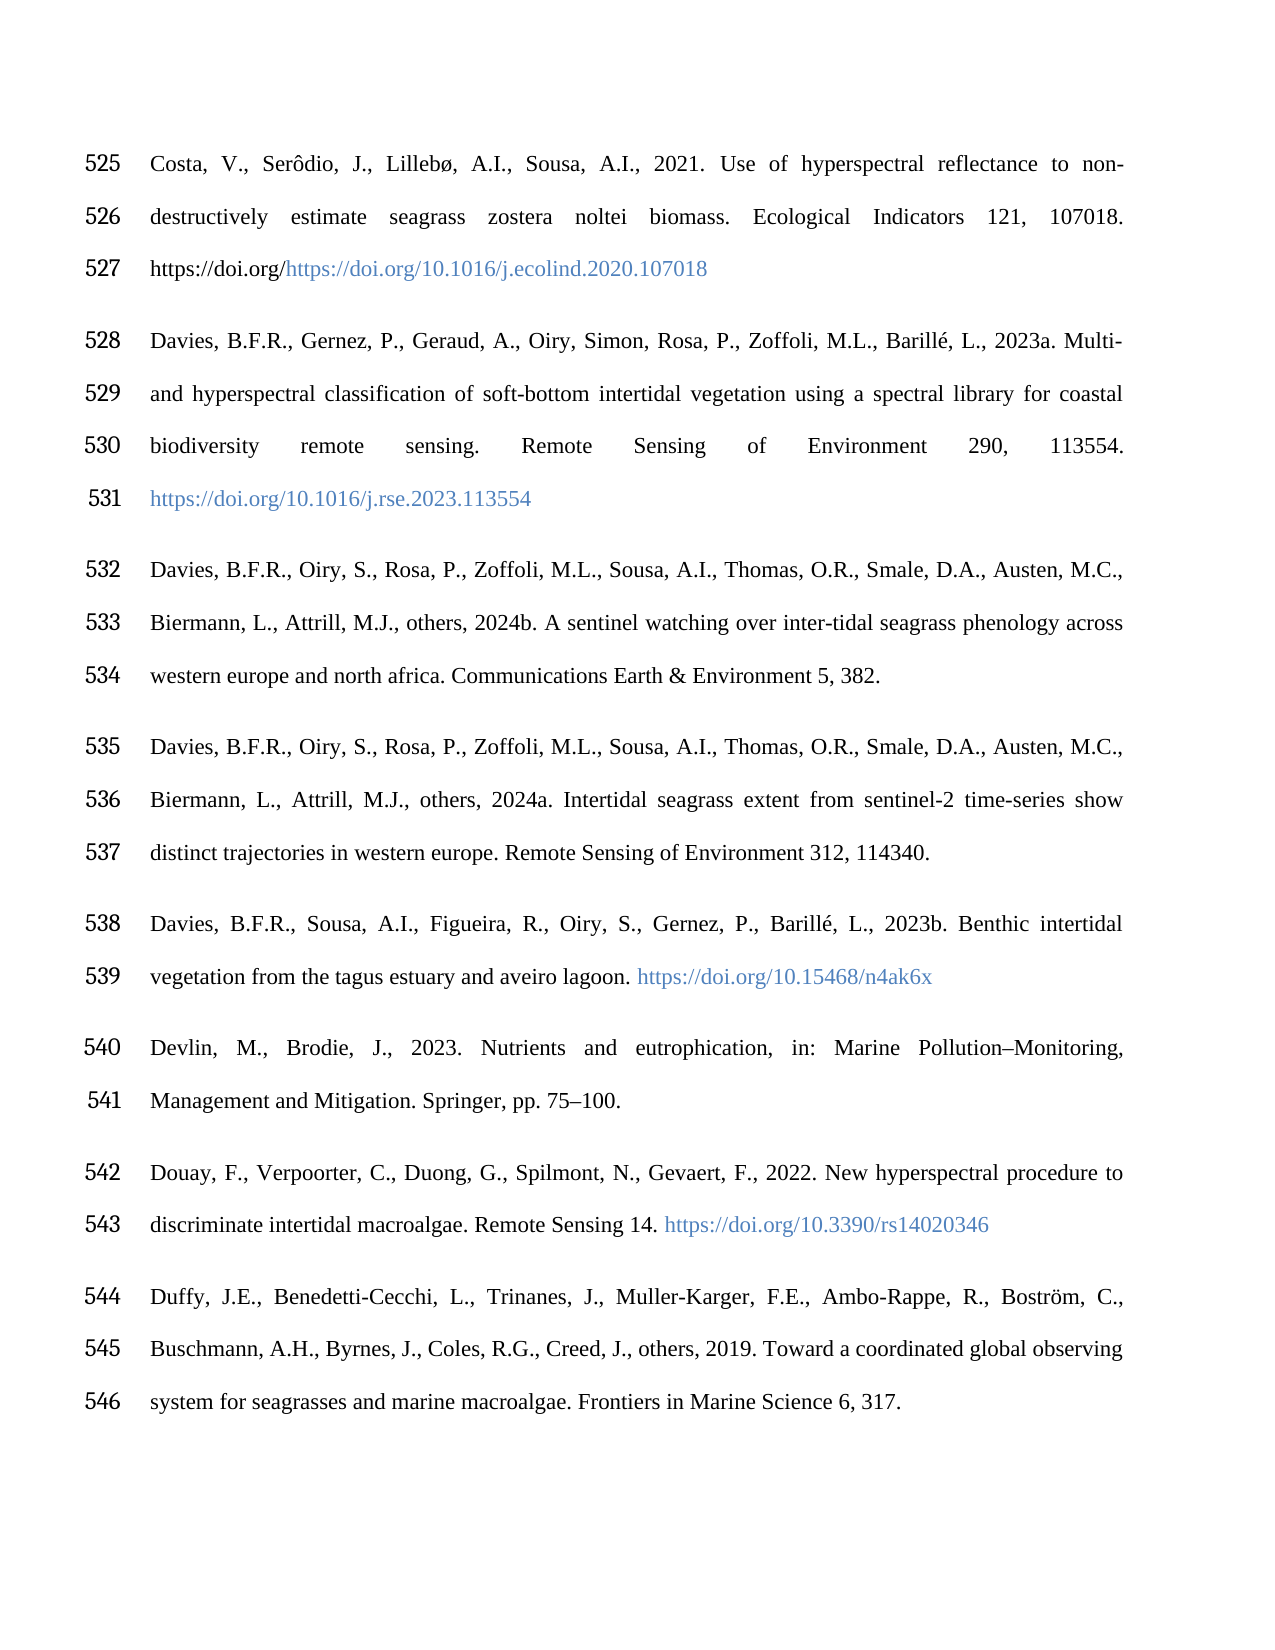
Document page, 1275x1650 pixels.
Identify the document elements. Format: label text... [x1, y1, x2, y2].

text Costa, V., Serôdio, J., Lillebø, A.I., Sousa, A.I., 2021. Use of hyperspectral reflectance to non-destructively estimate seagrass zostera noltei biomass. Ecological Indicators 121, 107018. https://doi.org/https://doi.org/10.1016/j.ecolind.2020.107018 [150, 150, 1125, 282]
text Duffy, J.E., Benedetti-Cecchi, L., Trinanes, J., Muller-Karger, F.E., Ambo-Rappe, R., Boström, C., Buschmann, A.H., Byrnes, J., Coles, R.G., Creed, J., others, 2019. Toward a coordinated global observing system for seagrasses and marine macroalgae. Frontiers in Marine Science 6, 317. [150, 1283, 1125, 1414]
text Davies, B.F.R., Gernez, P., Geraud, A., Oiry, Simon, Rosa, P., Zoffoli, M.L., Barillé, L., 2023a. Multi- and hyperspectral classification of soft-bottom intertidal vegetation using a spectral library for coastal biodiversity remote sensing. Remote Sensing of Environment 290, 113554. https://doi.org/10.1016/j.rse.2023.113554 [150, 327, 1125, 511]
text Davies, B.F.R., Sousa, A.I., Figueira, R., Oiry, S., Gernez, P., Barillé, L., 2023b. Benthic intertidal vegetation from the tagus estuary and aveiro lagoon. https://doi.org/10.15468/n4ak6x [150, 910, 1125, 989]
text Douay, F., Verpoorter, C., Duong, G., Spilmont, N., Gevaert, F., 2022. New hyperspectral procedure to discriminate intertidal macroalgae. Remote Sensing 14. https://doi.org/10.3390/rs14020346 [150, 1158, 1125, 1238]
text Davies, B.F.R., Oiry, S., Rosa, P., Zoffoli, M.L., Sousa, A.I., Thomas, O.R., Smale, D.A., Austen, M.C., Biermann, L., Attrill, M.J., others, 2024a. Intertidal seagrass extent from sentinel-2 time-series show distinct trajectories in western europe. Remote Sensing of Environment 312, 114340. [150, 733, 1125, 865]
text Davies, B.F.R., Oiry, S., Rosa, P., Zoffoli, M.L., Sousa, A.I., Thomas, O.R., Smale, D.A., Austen, M.C., Biermann, L., Attrill, M.J., others, 2024b. A sentinel watching over inter-tidal seagrass phenology across western europe and north africa. Communications Earth & Environment 5, 382. [150, 556, 1125, 688]
text Devlin, M., Brodie, J., 2023. Nutrients and eutrophication, in: Marine Pollution–Monitoring, Management and Mitigation. Springer, pp. 75–100. [150, 1034, 1125, 1113]
